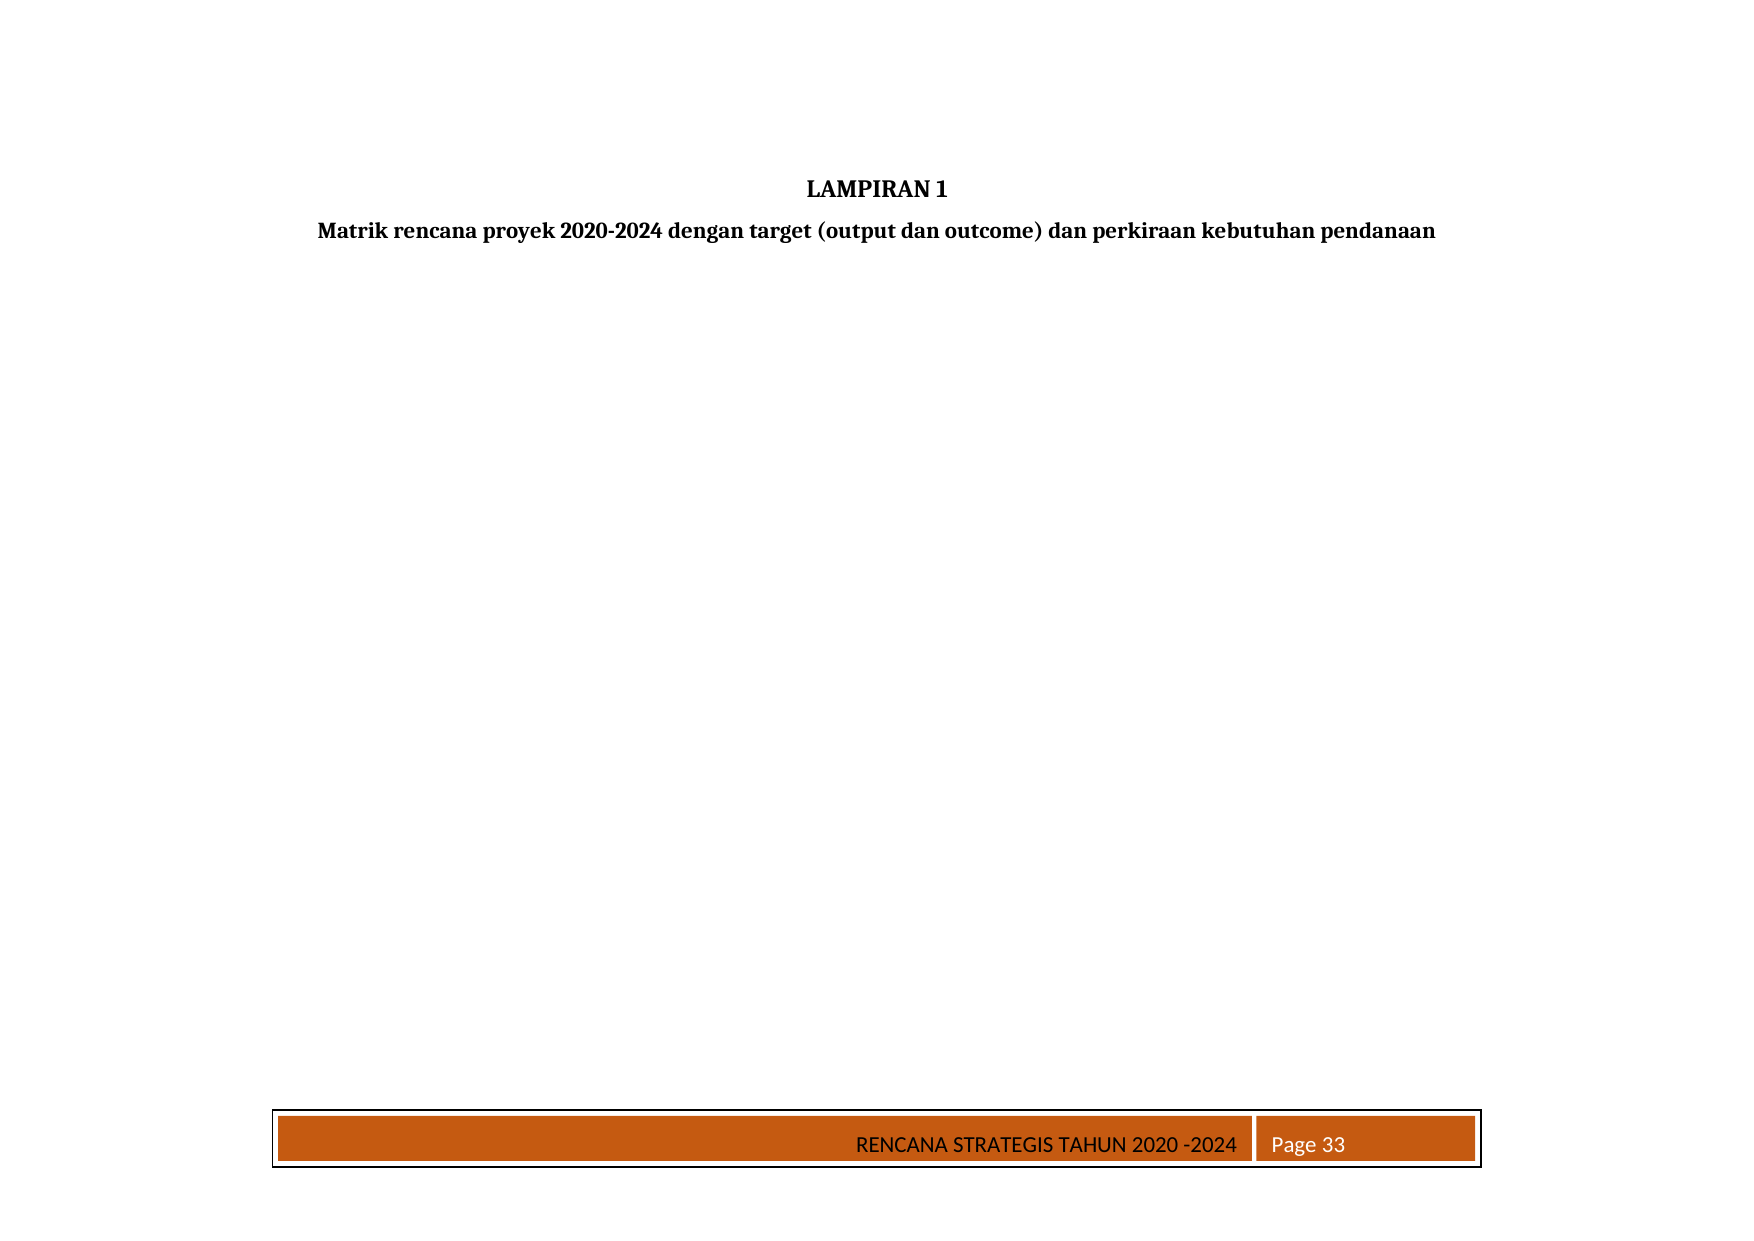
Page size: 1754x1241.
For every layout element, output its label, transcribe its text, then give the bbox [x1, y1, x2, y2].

text Matrik rencana proyek 2020-2024 dengan target (output dan outcome) dan perkiraan kebutuhan pendanaan [150, 218, 1604, 244]
subtitle LAMPIRAN 1 [150, 175, 1604, 204]
